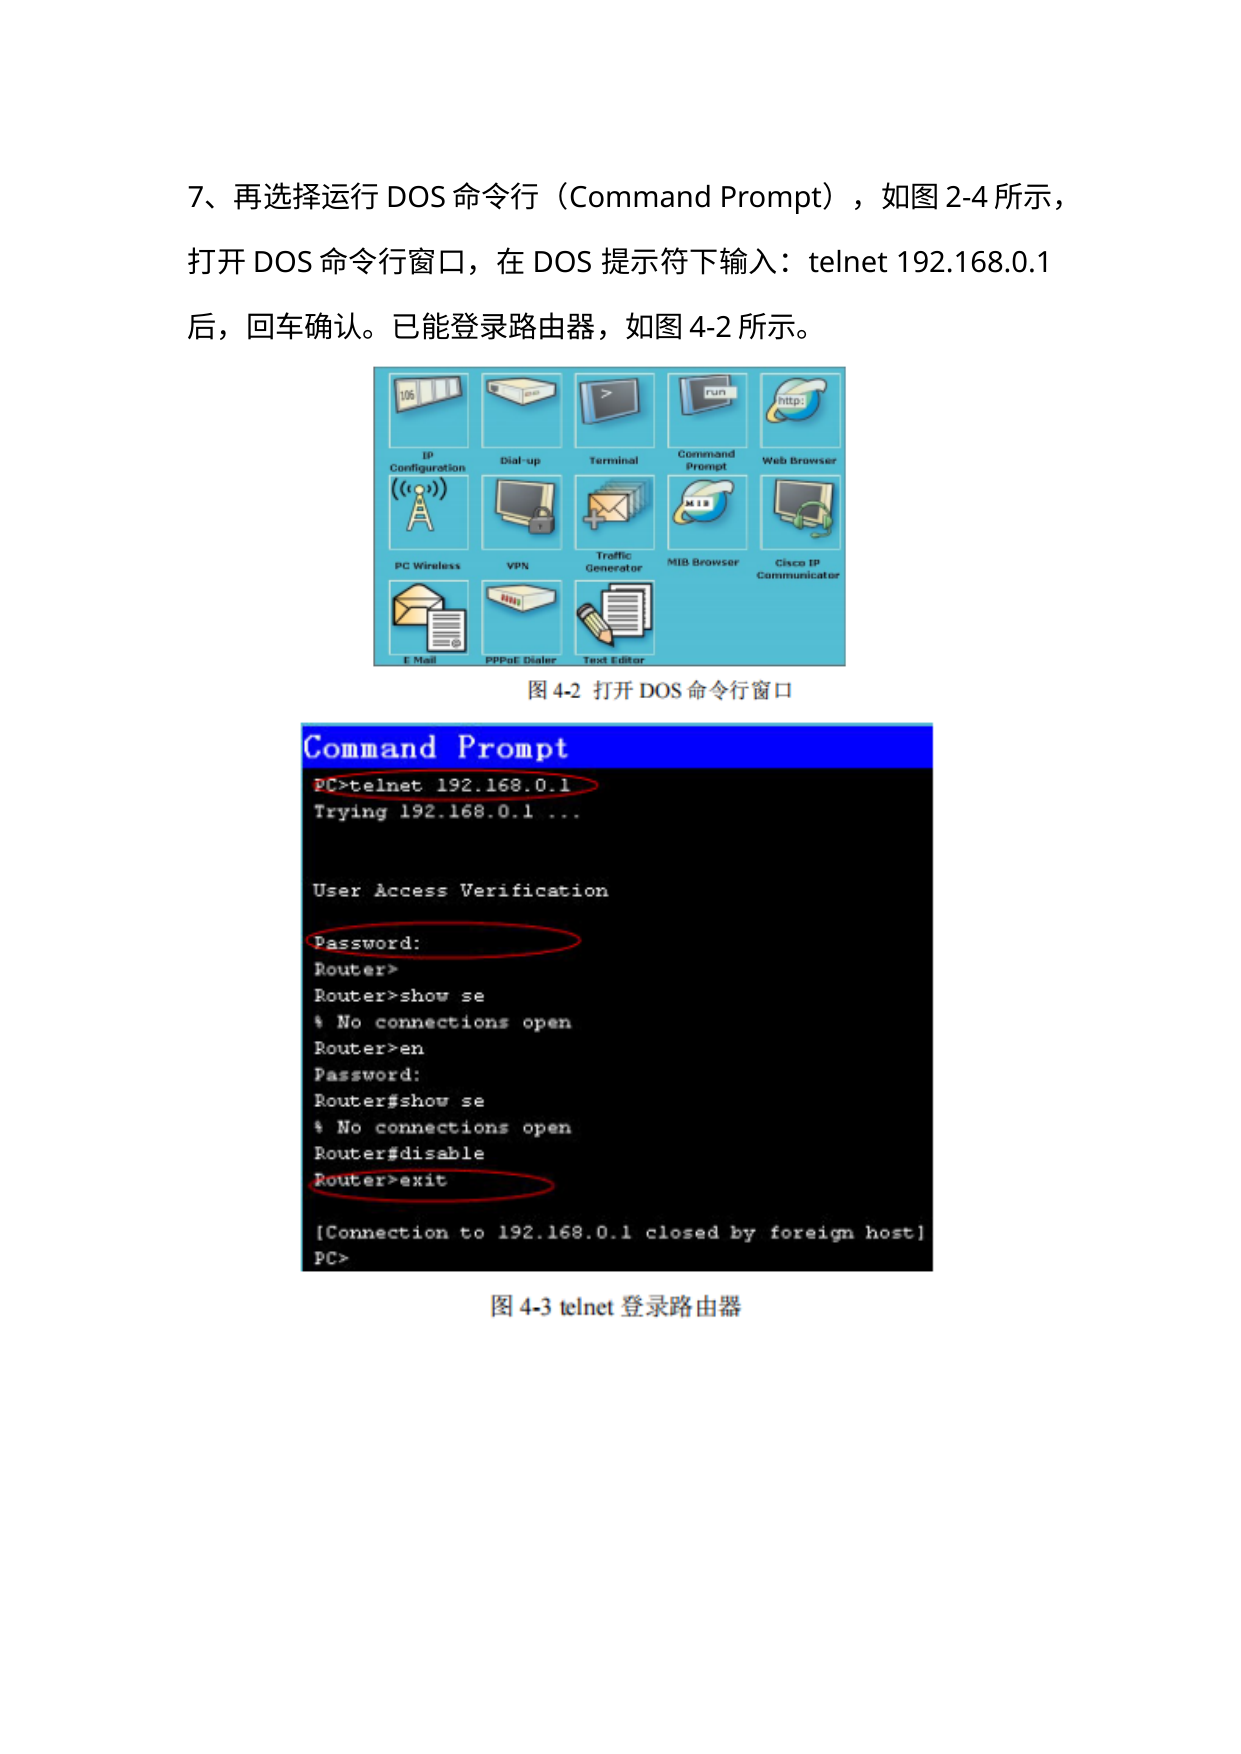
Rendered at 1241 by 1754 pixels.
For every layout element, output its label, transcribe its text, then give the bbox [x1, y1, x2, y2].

picture [358, 357, 882, 709]
picture [294, 714, 946, 1337]
text 7、再选择运行DOS命令行（Command Prompt），如图2-4所示，打开DOS命令行窗口，在DOS 提示符下输入：telnet 192.168.0.1后，回车确认。已能登录路由器，如图4-2所示。 [187, 162, 1053, 357]
